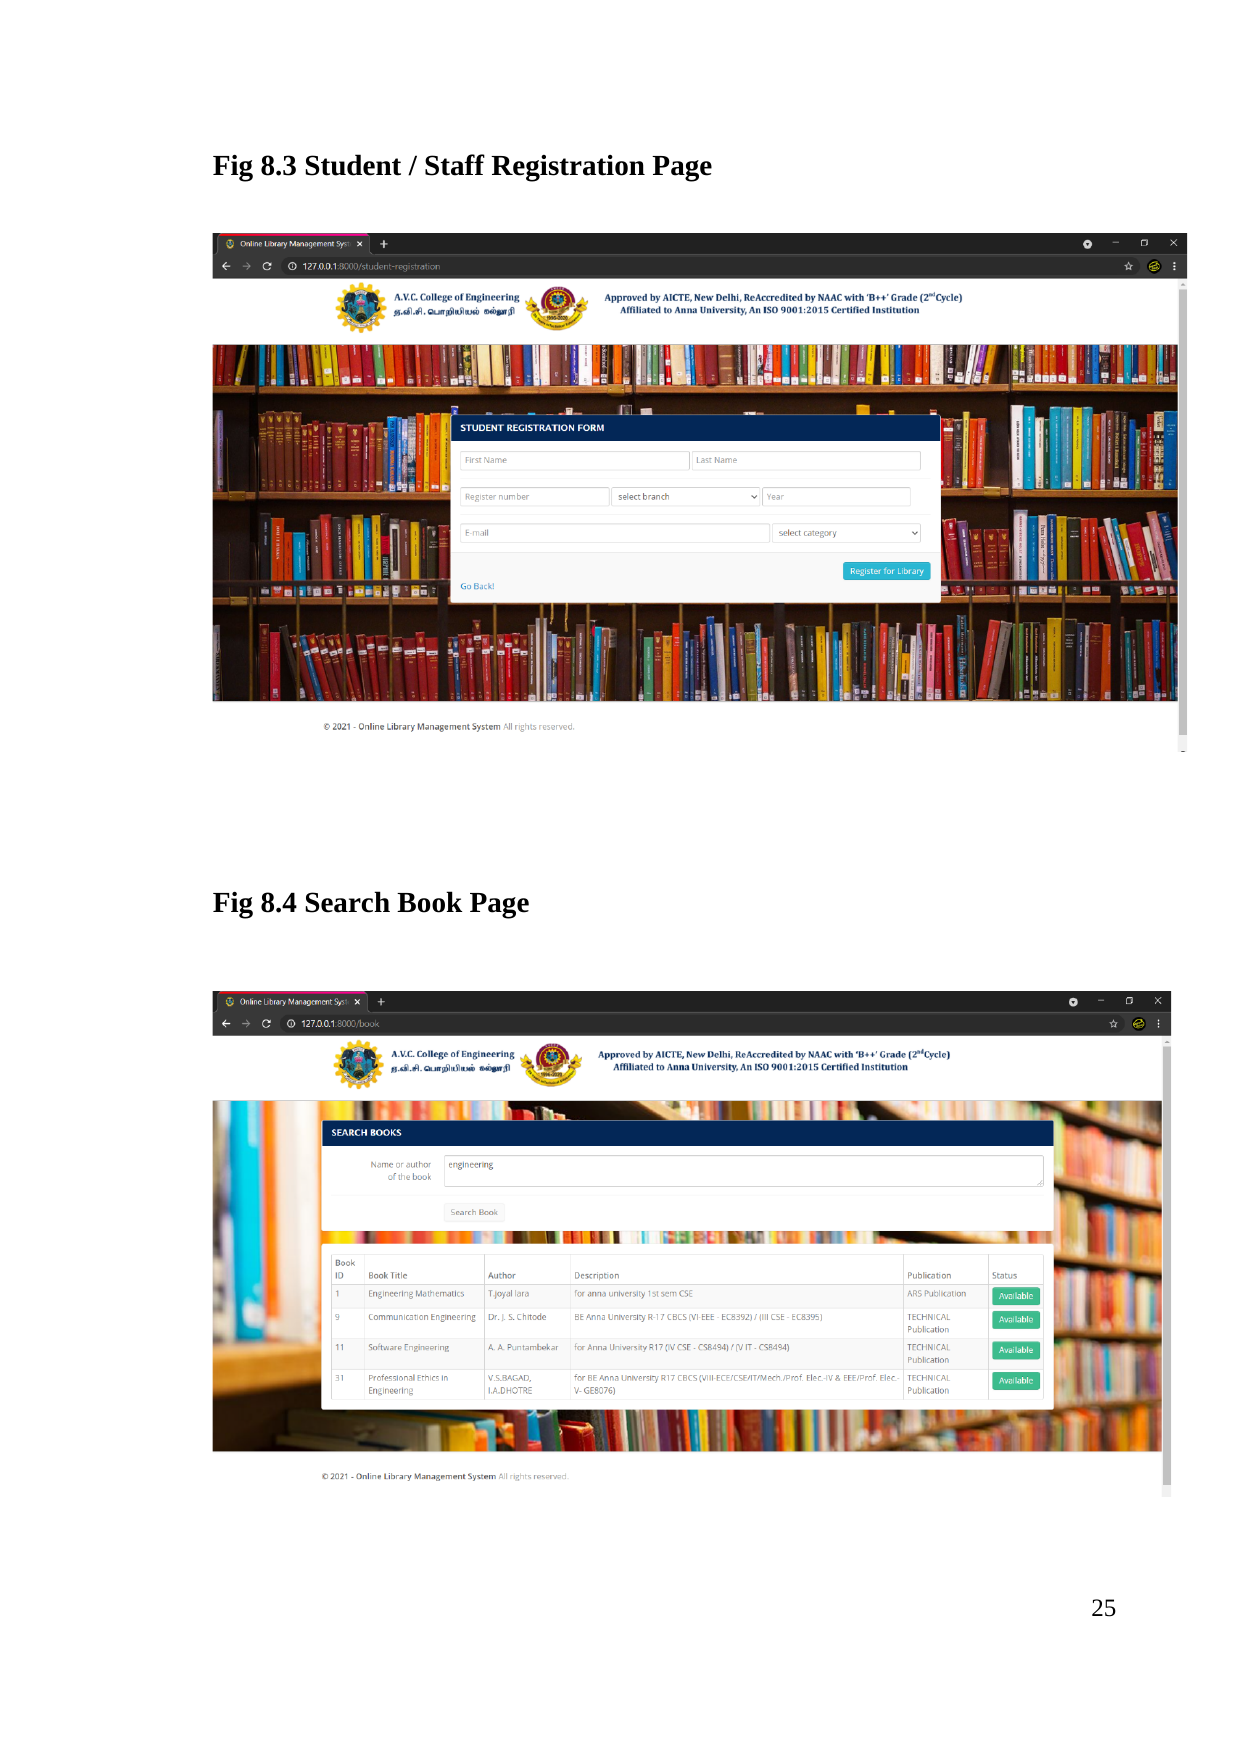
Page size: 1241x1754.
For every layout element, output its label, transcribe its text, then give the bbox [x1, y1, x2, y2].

picture [212, 991, 1172, 1497]
text Fig 8.3 Student / Staff Registration Page [213, 148, 1116, 181]
text Fig 8.4 Search Book Page [213, 885, 1116, 919]
picture [212, 233, 1188, 752]
